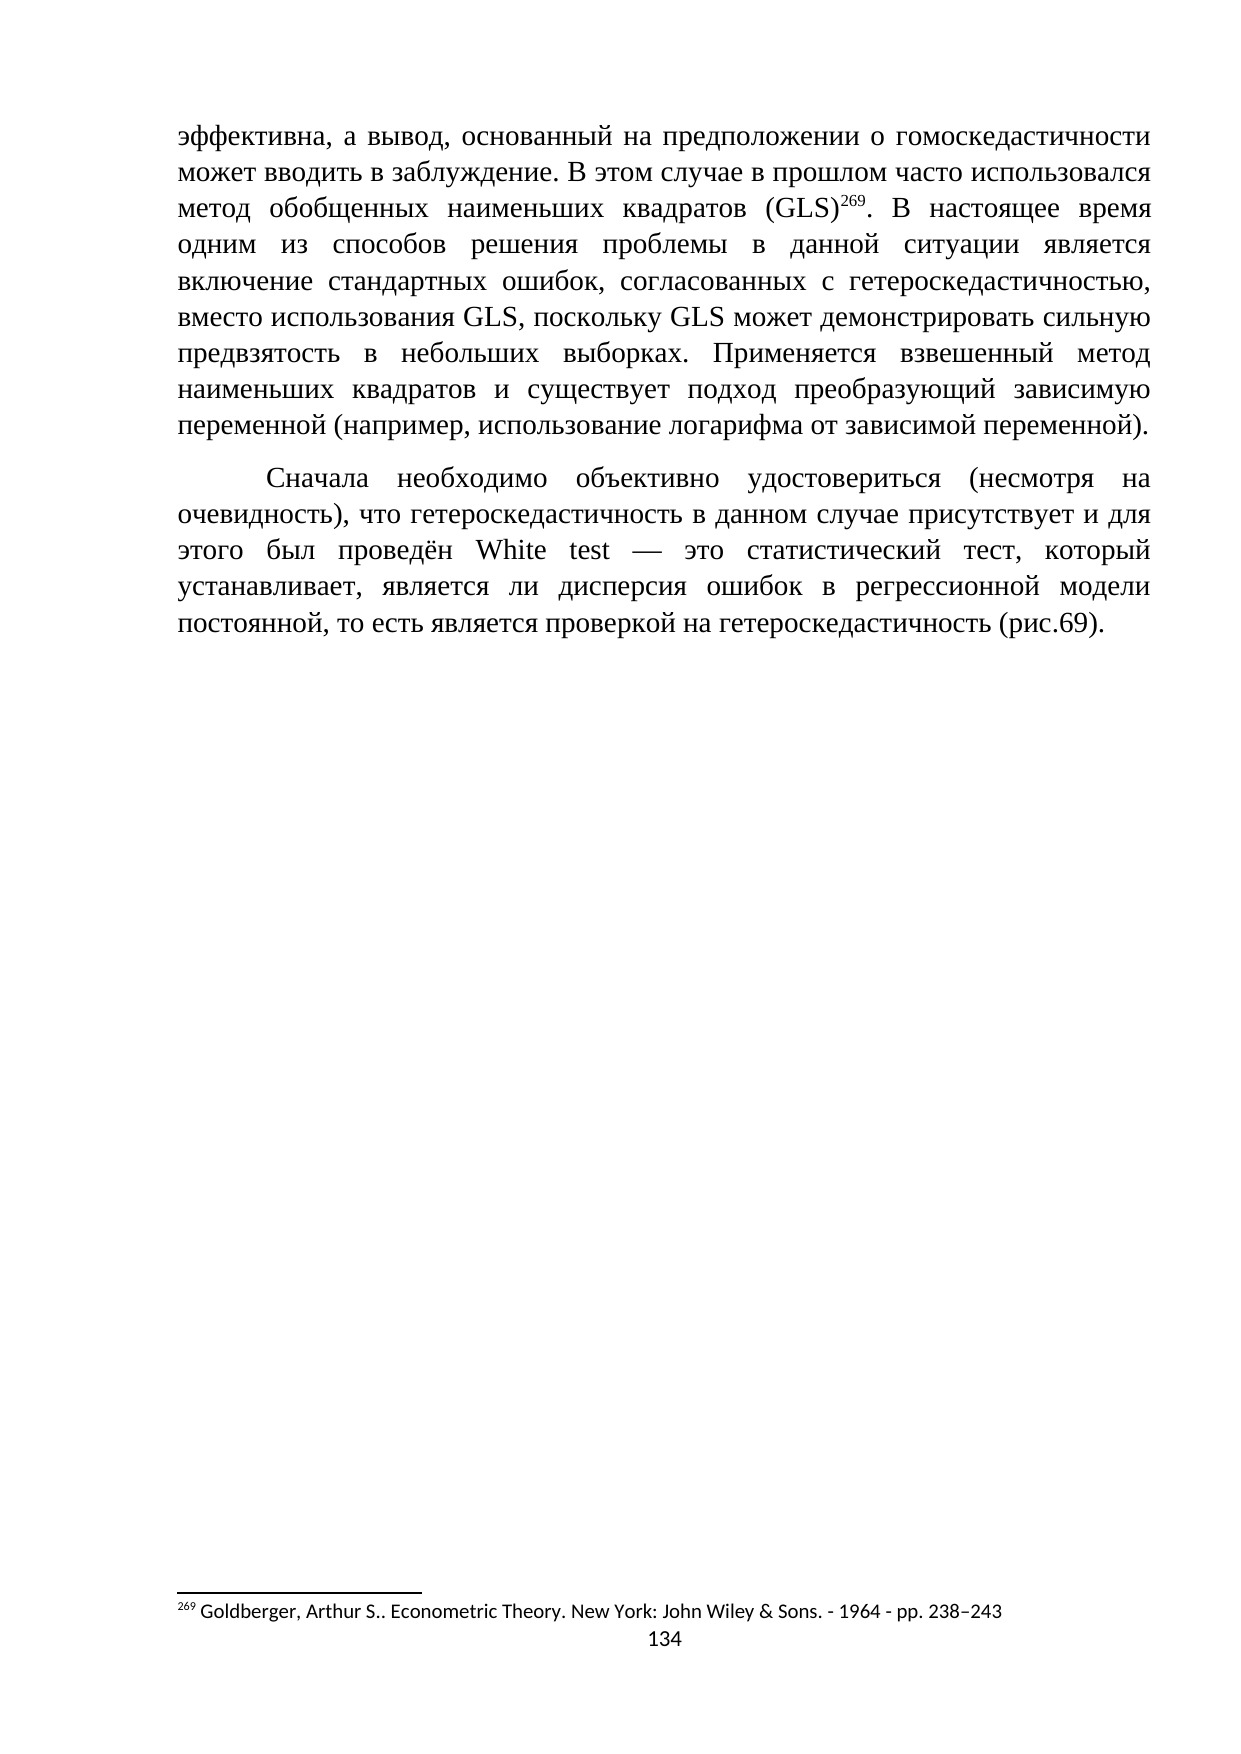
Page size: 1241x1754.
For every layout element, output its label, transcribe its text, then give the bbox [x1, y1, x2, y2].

text Сначала необходимо объективно удостовериться (несмотря на очевидность), что гетероскедастичность в данном случае присутствует и для этого был проведён White test — это статистический тест, который устанавливает, является ли дисперсия ошибок в регрессионной модели постоянной, то есть является проверкой на гетероскедастичность (рис.69). [177, 460, 1152, 638]
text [177, 118, 1152, 441]
